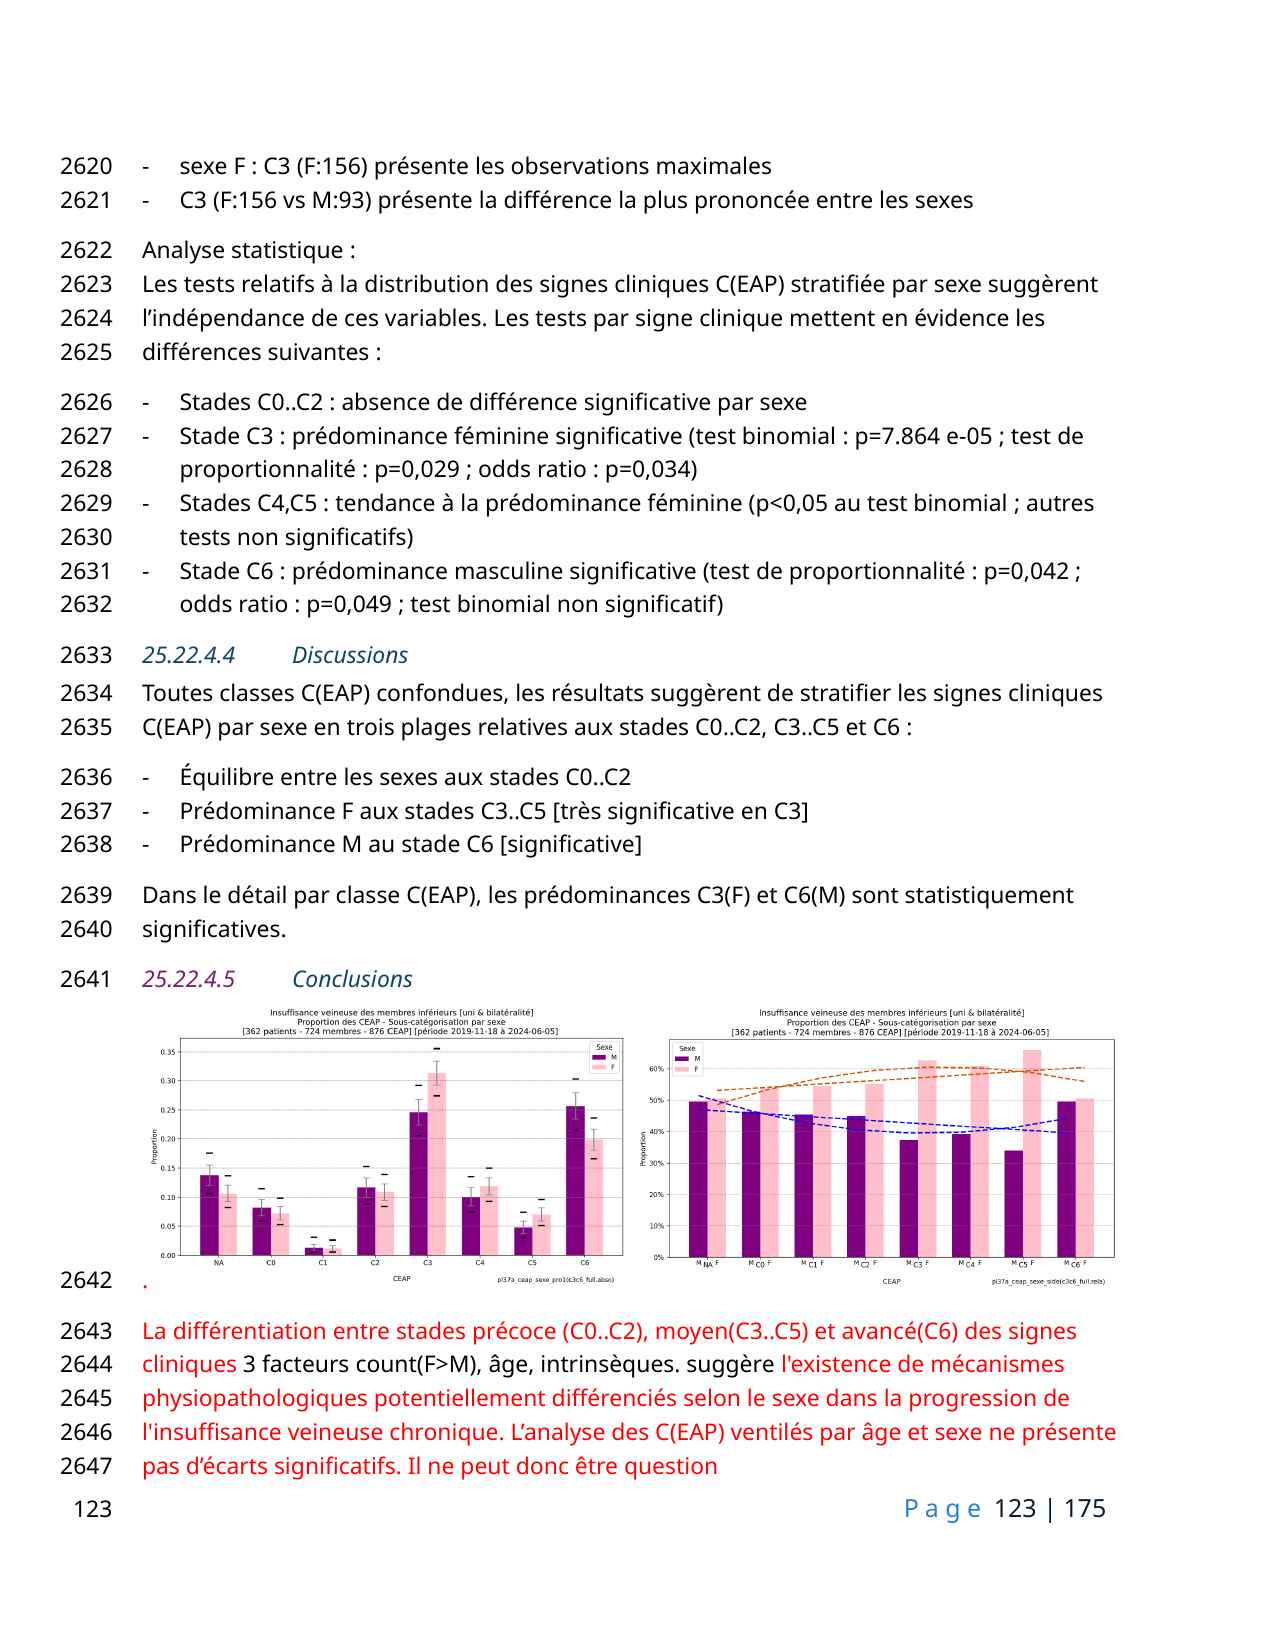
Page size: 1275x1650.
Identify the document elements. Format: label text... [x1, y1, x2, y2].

list Équilibre entre les sexes aux stades C0..C2 [142, 761, 1133, 792]
text Dans le détail par classe C(EAP), les prédominances C3(F) et C6(M) sont statistiquement significatives. [142, 879, 1133, 944]
list sexe F : C3 (F:156) présente les observations maximales [142, 150, 1133, 181]
list Prédominance F aux stades C3..C5 [très significative en C3] [142, 794, 1133, 826]
list Stades C0..C2 : absence de différence significative par sexe [142, 386, 1133, 417]
subtitle Discussions [142, 639, 1133, 670]
text Toutes classes C(EAP) confondues, les résultats suggèrent de stratifier les signes cliniques C(EAP) par sexe en trois plages relatives aux stades C0..C2, C3..C5 et C6 : [142, 677, 1133, 742]
list Stade C3 : prédominance féminine significative (test binomial : p=7.864 e-05 ; test de proportionnalité : p=0,029 ; odds ratio : p=0,034) [142, 419, 1133, 484]
text La différentiation entre stades précoce (C0..C2), moyen(C3..C5) et avancé(C6) des signes cliniques 3 facteurs count(F>M), âge, intrinsèques. suggère l'existence de mécanismes physiopathologiques potentiellement différenciés selon le sexe dans la progression de l'insuffisance veineuse chronique. L’analyse des C(EAP) ventilés par âge et sexe ne présente pas d’écarts significatifs. Il ne peut donc être question [142, 1314, 1133, 1481]
subtitle Conclusions [142, 963, 1133, 994]
list Stade C6 : prédominance masculine significative (test de proportionnalité : p=0,042 ; odds ratio : p=0,049 ; test binomial non significatif) [142, 554, 1133, 619]
list Prédominance M au stade C6 [significative] [142, 828, 1133, 859]
picture [635, 1003, 1119, 1289]
list C3 (F:156 vs M:93) présente la différence la plus prononcée entre les sexes [142, 184, 1133, 215]
list Stades C4,C5 : tendance à la prédominance féminine (p<0,05 au test binomial ; autres tests non significatifs) [142, 487, 1133, 552]
picture [147, 1000, 630, 1289]
text Analyse statistique : Les tests relatifs à la distribution des signes cliniques C(EAP) stratifiée par sexe suggèrent l’indépendance de ces variables. Les tests par signe clinique mettent en évidence les différences suivantes : [142, 234, 1133, 367]
